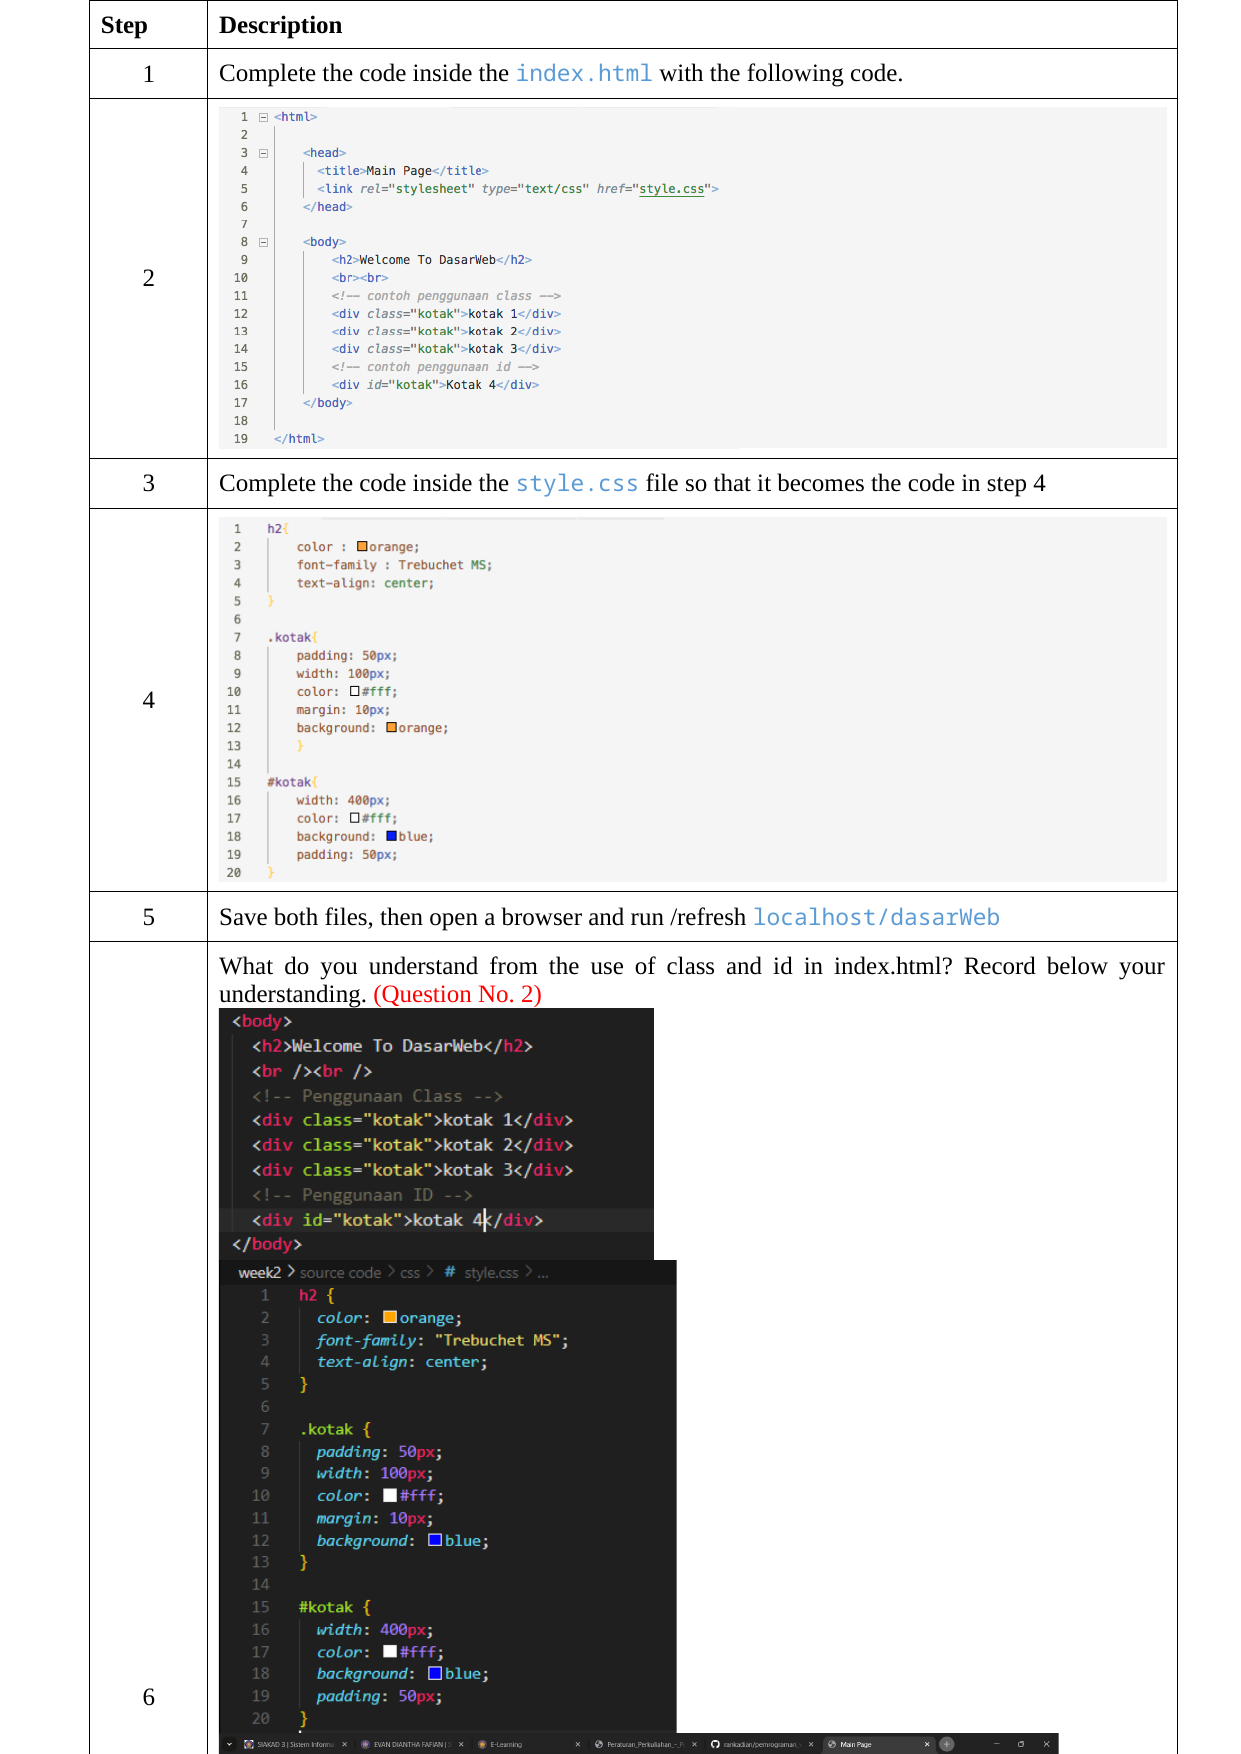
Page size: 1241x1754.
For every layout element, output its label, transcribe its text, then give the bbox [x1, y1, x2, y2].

table_cell 5 [90, 892, 207, 941]
table_cell Complete the code inside the style.css file so that it becomes the code in step 4 [208, 459, 1177, 507]
picture [218, 1008, 1059, 1754]
table_cell 3 [90, 459, 207, 507]
table_cell 1 [90, 49, 207, 97]
picture [218, 517, 664, 882]
picture [218, 107, 739, 449]
table_cell [208, 509, 1177, 891]
table_cell Complete the code inside the index.html with the following code. [208, 49, 1177, 97]
table_cell [208, 99, 1177, 457]
table_cell 6 [90, 942, 207, 1754]
table_cell What do you understand from the use of class and id in index.html? Record below your understanding. (Question No. 2) My Answer : The id attribute and the class attribute are two global attributes that function to provide identity and grouping to an HTML element. The id attribute is unique, the id name cannot be used more than once in one HTML page While the value of the class attribute can be used multiple times. The id attribute cannot have white characters such as spaces, while the class attribute may use spaces if one element has more than one class [208, 942, 1177, 1754]
table_header Description [208, 1, 1177, 47]
table_header Step [90, 1, 207, 47]
table_cell 2 [90, 99, 207, 457]
table_cell 4 [90, 509, 207, 891]
table_cell Save both files, then open a browser and run /refresh localhost/dasarWeb [208, 892, 1177, 941]
